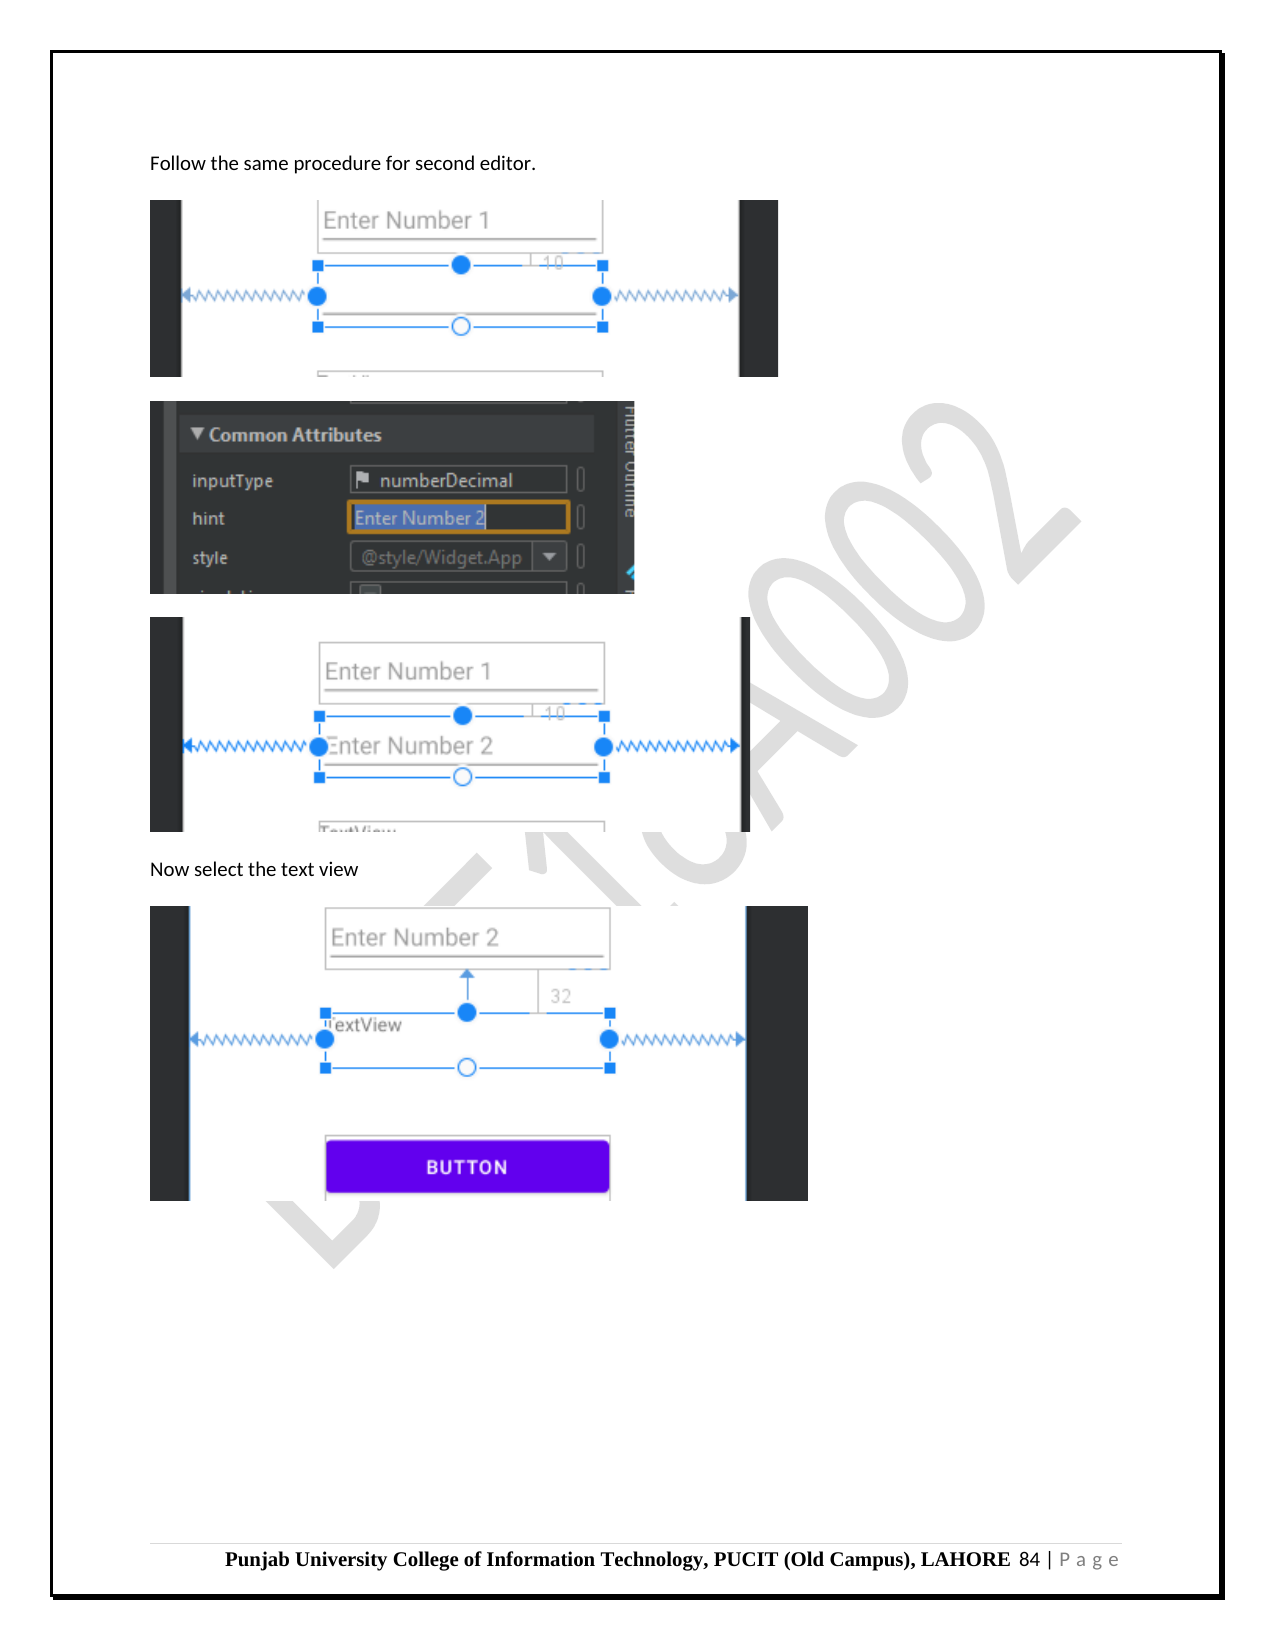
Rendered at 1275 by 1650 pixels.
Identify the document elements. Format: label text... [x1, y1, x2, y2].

text Follow the same procedure for second editor. [150, 150, 1122, 175]
picture [150, 200, 779, 377]
picture [150, 401, 635, 594]
picture [150, 617, 750, 832]
picture [150, 906, 808, 1201]
text Now select the text view [150, 857, 1122, 882]
